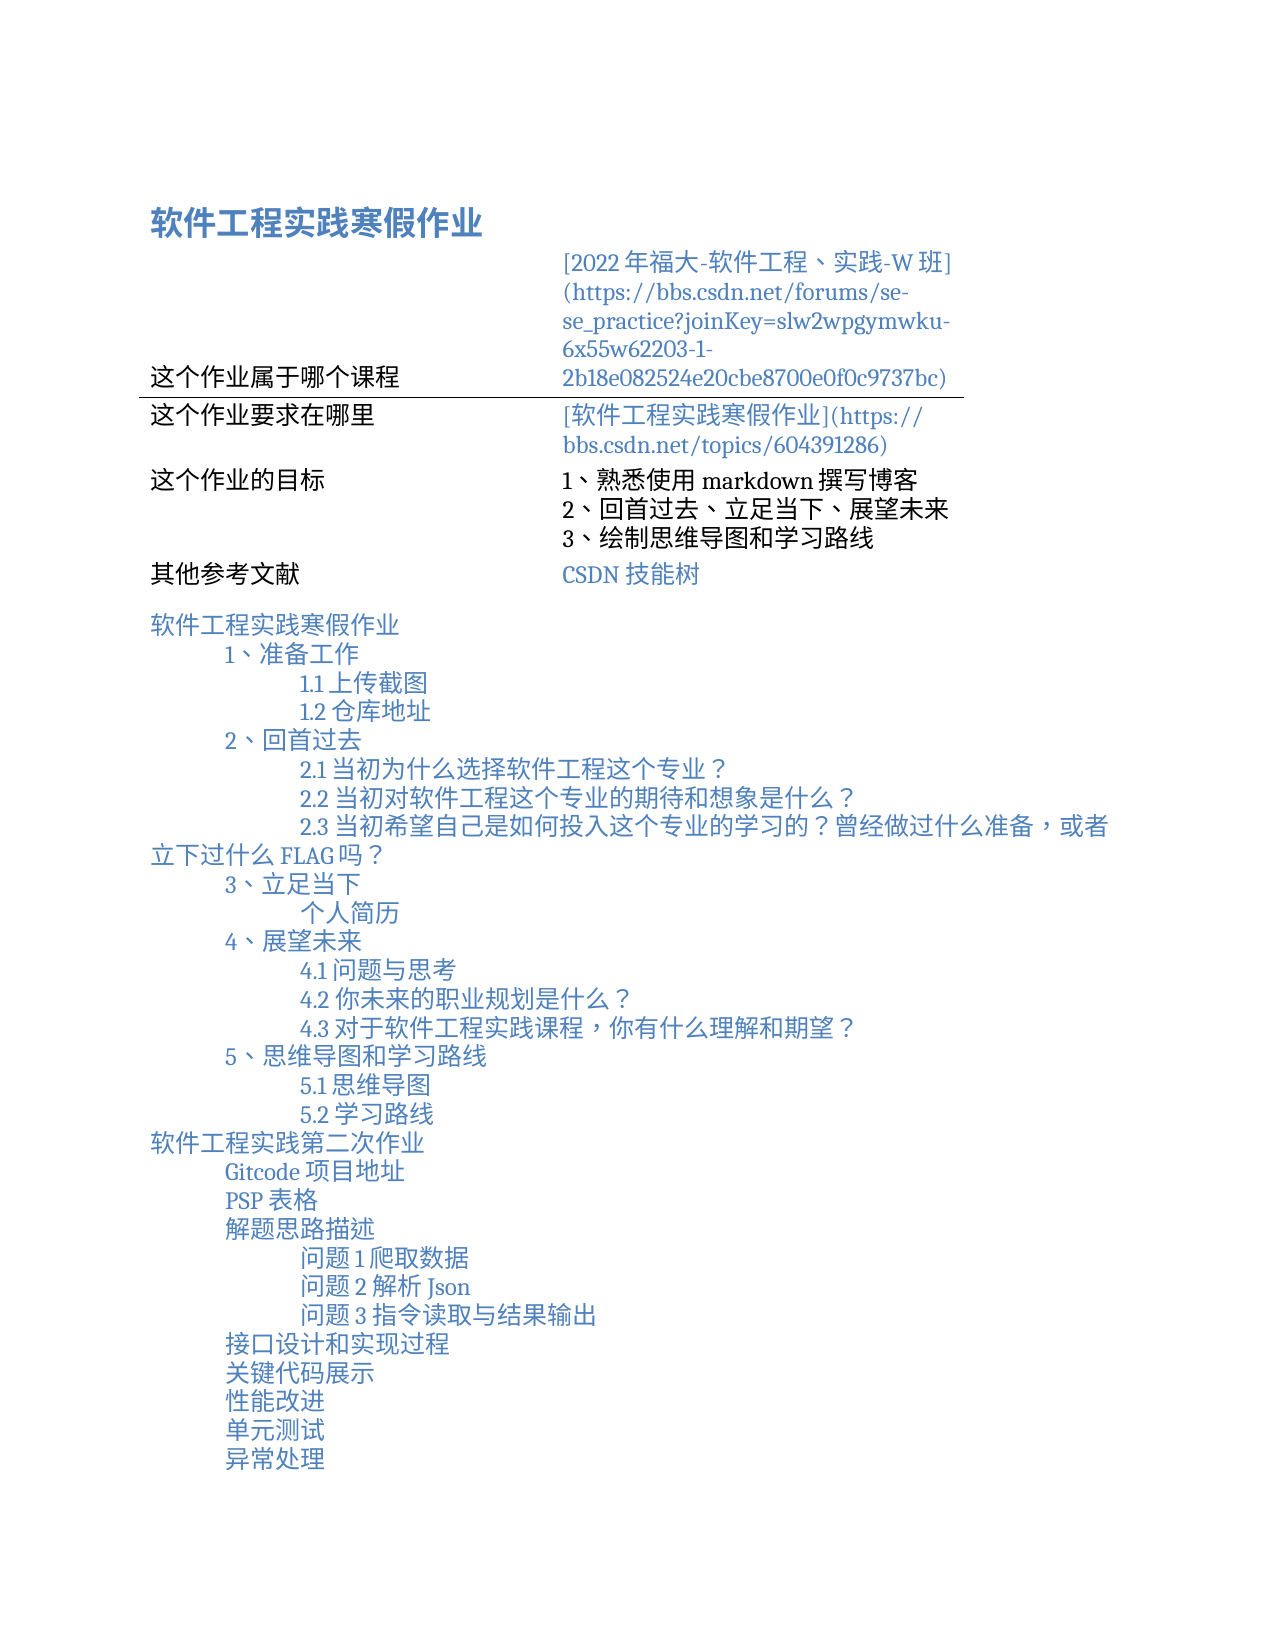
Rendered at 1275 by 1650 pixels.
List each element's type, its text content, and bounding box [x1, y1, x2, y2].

table_cell CSDN技能树 [551, 557, 964, 593]
table_cell 这个作业要求在哪里 [139, 398, 551, 463]
table_header [2022年福大-软件工程、实践-W班](https://bbs.csdn.net/forums/se-se_practice?joinKey=slw2wpgymwku-6x55w62203-1-2b18e082524e20cbe8700e0f0c9737bc) [551, 245, 964, 397]
table_header 这个作业属于哪个课程 [139, 245, 551, 397]
table_cell 这个作业的目标 [139, 463, 551, 557]
subtitle 软件工程实践寒假作业 [150, 200, 1125, 245]
table_cell [软件工程实践寒假作业](https://bbs.csdn.net/topics/604391286) [551, 398, 964, 463]
table_cell 1、熟悉使用markdown撰写博客 2、回首过去、立足当下、展望未来 3、绘制思维导图和学习路线 [551, 463, 964, 557]
table_cell 其他参考文献 [139, 557, 551, 593]
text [150, 612, 1125, 1474]
